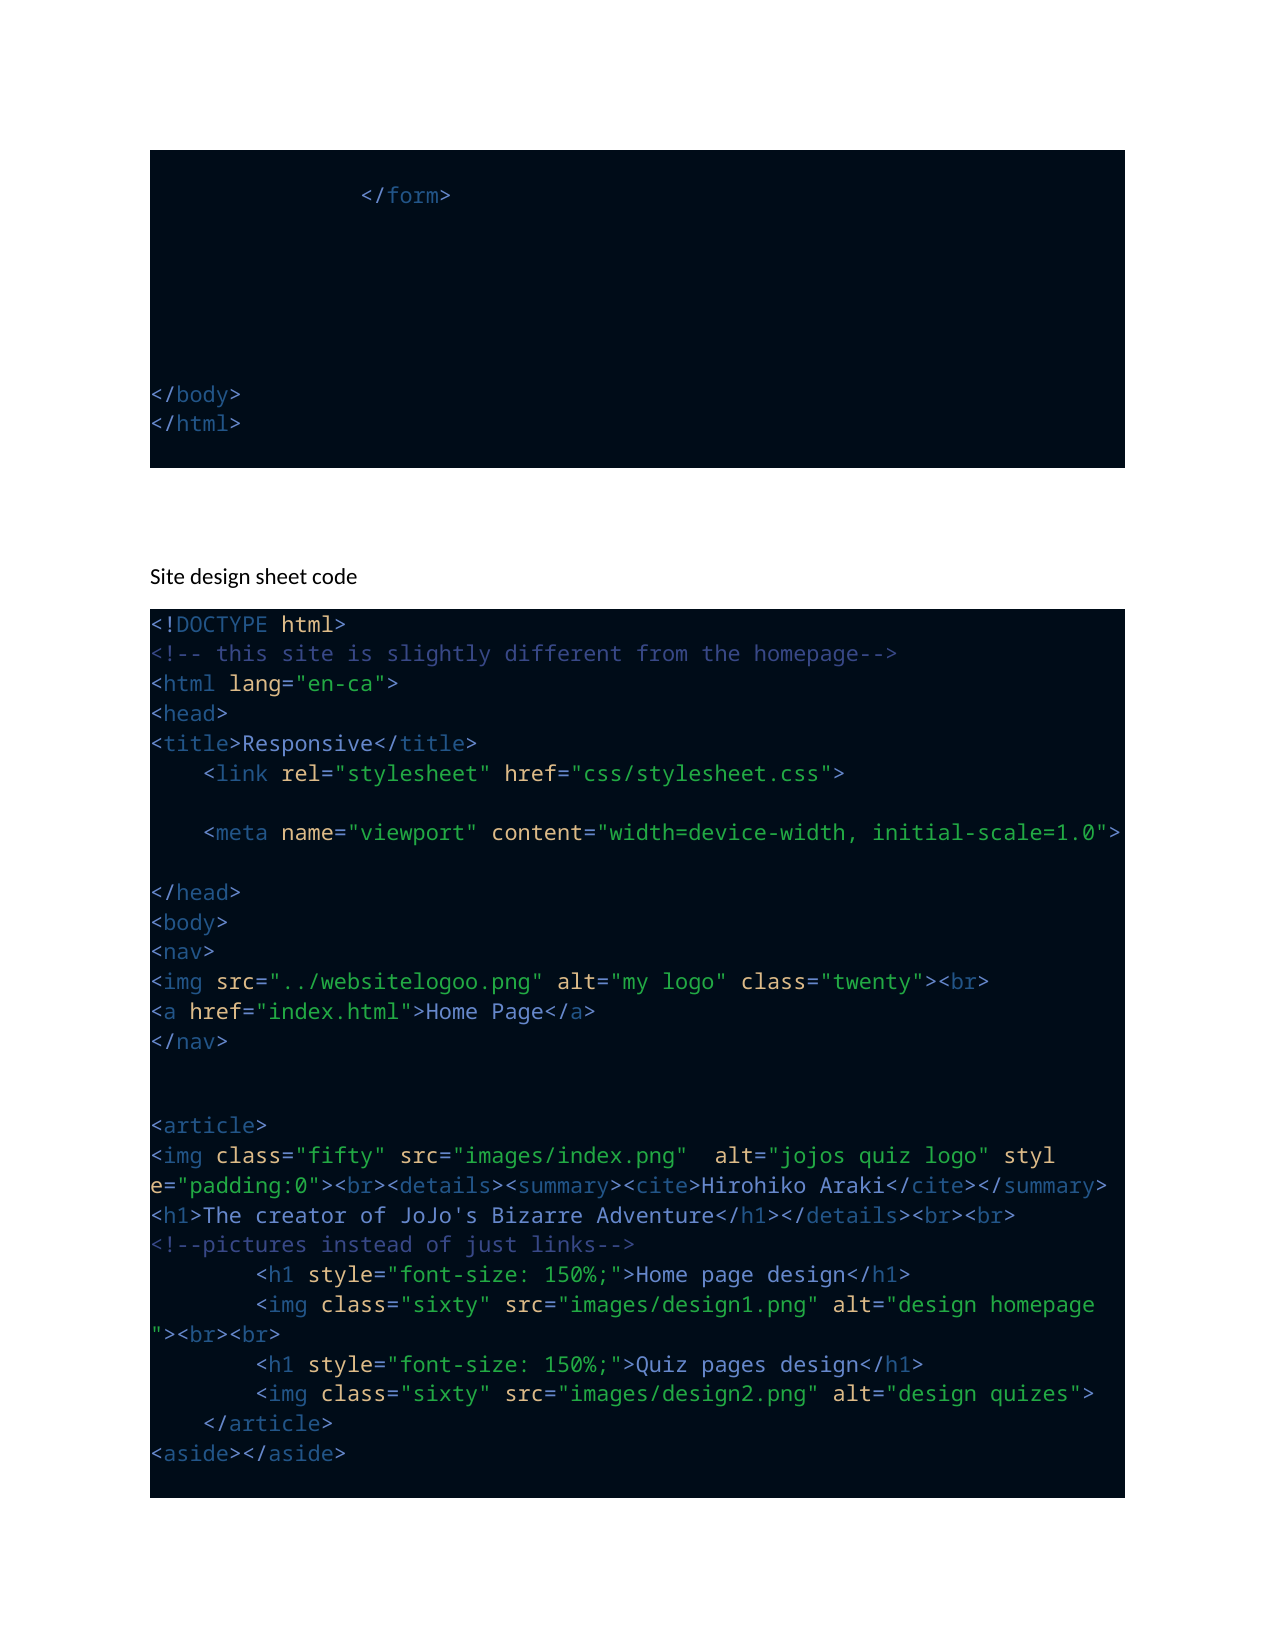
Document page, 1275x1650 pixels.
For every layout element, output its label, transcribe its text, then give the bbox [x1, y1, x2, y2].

text <head> [150, 698, 1125, 728]
text <h1 style="font-size: 150%;">Home page design</h1> [150, 1259, 1125, 1289]
text <a href="index.html">Home Page</a> [150, 996, 1125, 1026]
text </html> [150, 408, 1125, 438]
text <!--pictures instead of just links--> [150, 1229, 1125, 1259]
text <link rel="stylesheet" href="css/stylesheet.css"> [150, 758, 1125, 787]
text <h1 style="font-size: 150%;">Quiz pages design</h1> [150, 1349, 1125, 1378]
text <!DOCTYPE html> [150, 609, 1125, 638]
text <img class="fifty" src="images/index.png" alt="jojos quiz logo" style="padding:0"><br><details><summary><cite>Hirohiko Araki</cite></summary> <h1>The creator of JoJo's Bizarre Adventure</h1></details><br><br> [150, 1140, 1125, 1229]
text </article> [150, 1408, 1125, 1438]
text </body> [150, 379, 1125, 408]
text Site design sheet code [150, 562, 1125, 590]
text <img class="sixty" src="images/design2.png" alt="design quizes"> [150, 1378, 1125, 1408]
text </head> [150, 877, 1125, 907]
text </nav> [150, 1026, 1125, 1056]
text <nav> [150, 936, 1125, 966]
text </form> [150, 180, 1125, 209]
text <article> [150, 1110, 1125, 1140]
text <html lang="en-ca"> [150, 668, 1125, 698]
text <!-- this site is slightly different from the homepage--> [150, 638, 1125, 668]
text <title>Responsive</title> [150, 728, 1125, 758]
text <img class="sixty" src="images/design1.png" alt="design homepage"><br><br> [150, 1289, 1125, 1349]
text <body> [150, 907, 1125, 936]
text <aside></aside> [150, 1438, 1125, 1468]
text <meta name="viewport" content="width=device-width, initial-scale=1.0"> [150, 817, 1125, 847]
text <img src="../websitelogoo.png" alt="my logo" class="twenty"><br> [150, 966, 1125, 996]
